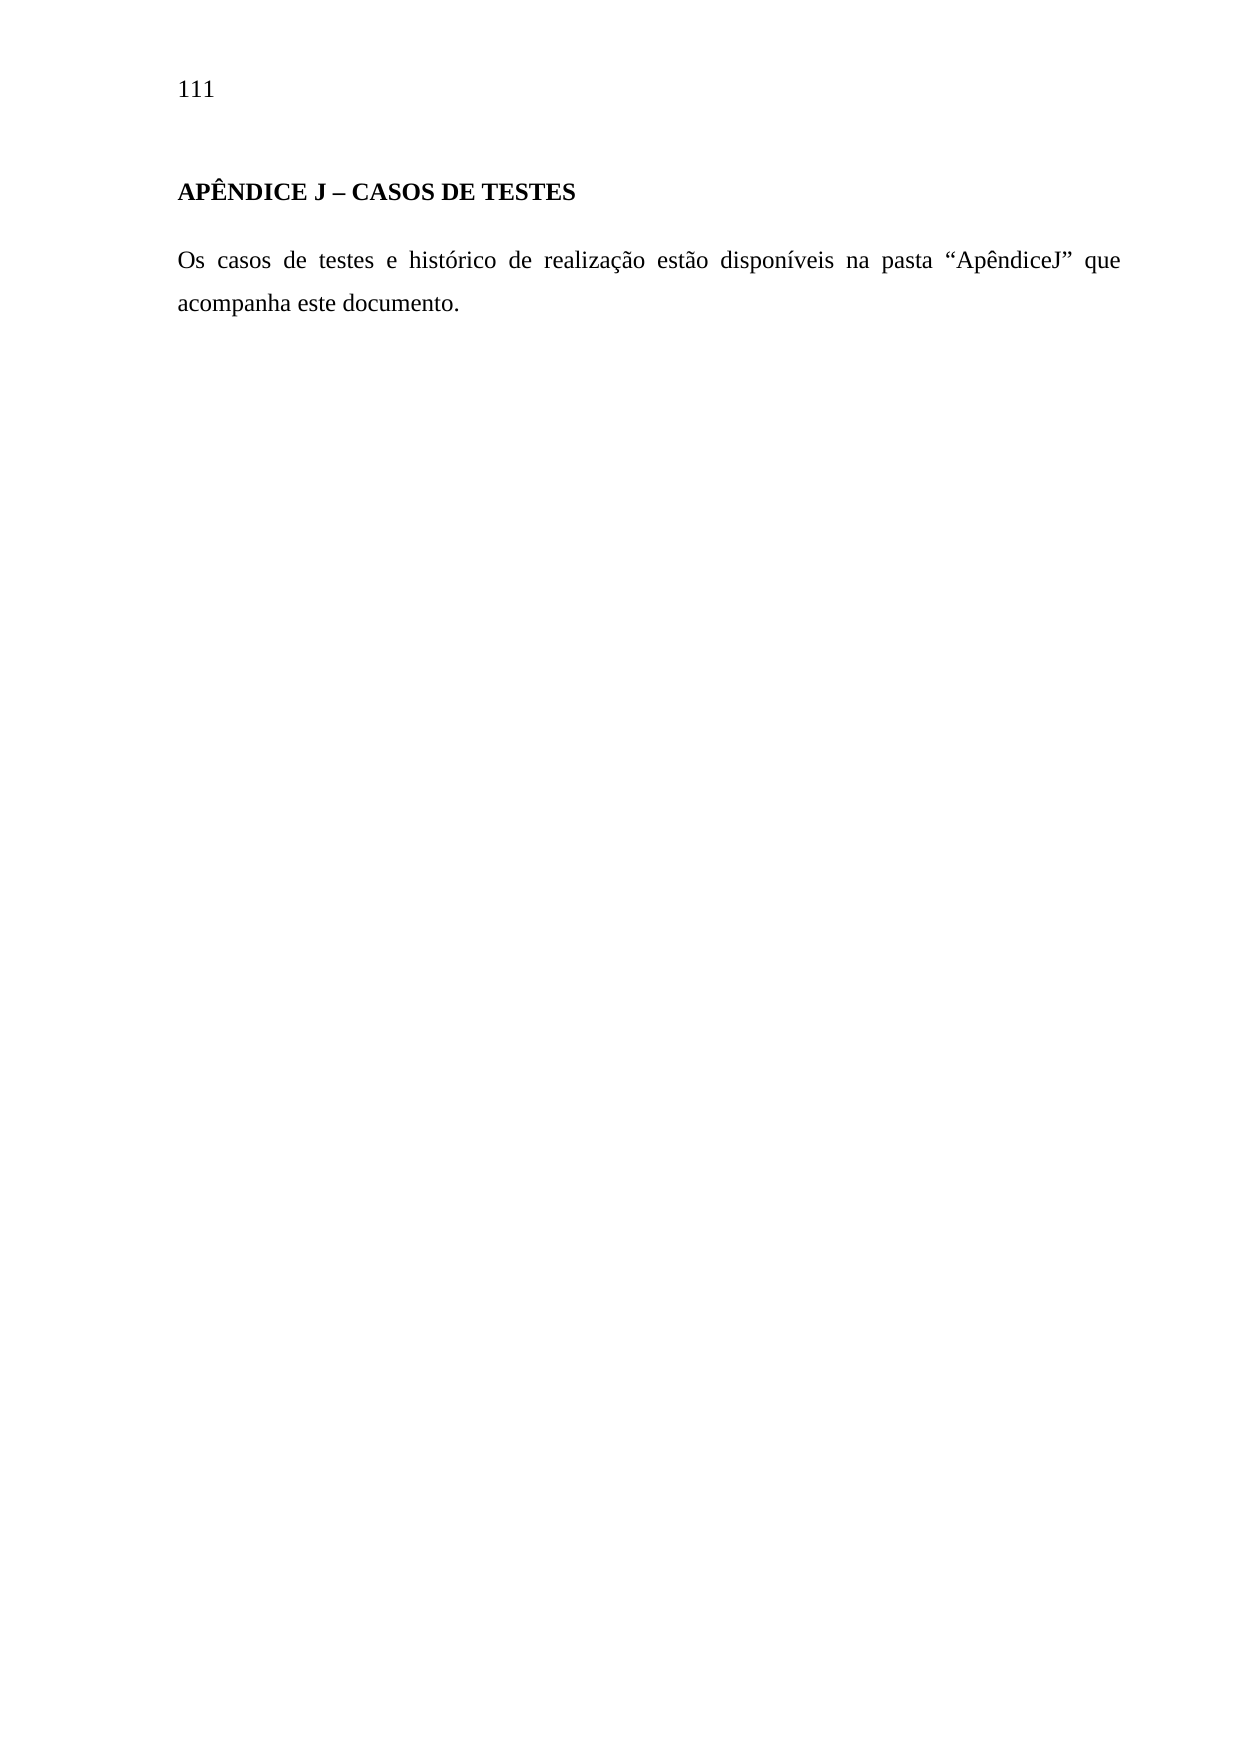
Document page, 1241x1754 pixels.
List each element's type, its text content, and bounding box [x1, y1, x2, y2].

text Os casos de testes e histórico de realização estão disponíveis na pasta “ApêndiceJ” que acompanha este documento. [177, 245, 1122, 317]
subtitle APÊNDICE J – CASOS DE TESTES [177, 177, 1122, 206]
